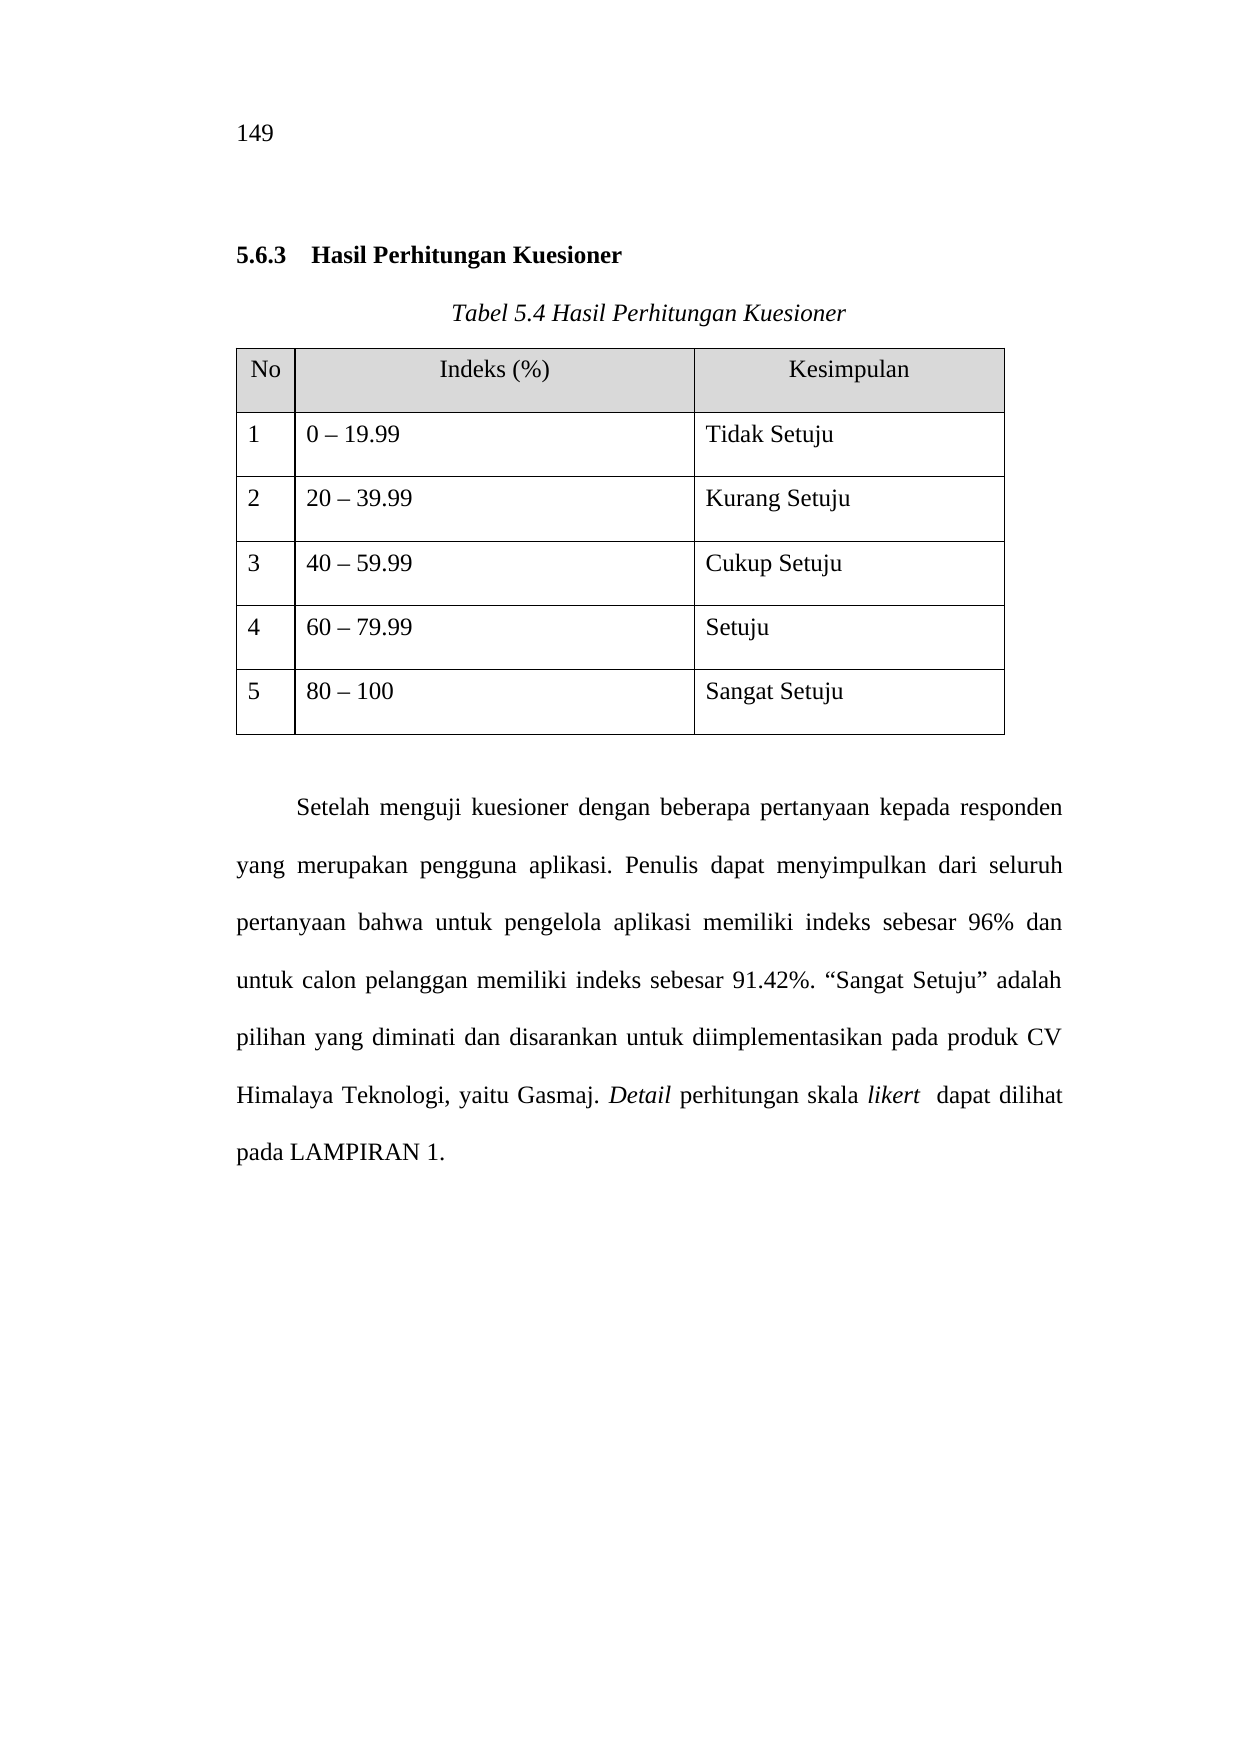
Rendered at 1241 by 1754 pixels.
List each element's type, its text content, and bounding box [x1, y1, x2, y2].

table_cell 2 [237, 477, 294, 541]
table_cell 3 [237, 542, 294, 605]
table_cell 4 [237, 606, 294, 669]
table_cell 5 [237, 670, 294, 734]
table_header Indeks (%) [296, 349, 694, 412]
text Setelah menguji kuesioner dengan beberapa pertanyaan kepada responden yang merupakan pengguna aplikasi. Penulis dapat menyimpulkan dari seluruh pertanyaan bahwa untuk pengelola aplikasi memiliki indeks sebesar 96% dan untuk calon pelanggan memiliki indeks sebesar 91.42%. “Sangat Setuju” adalah pilihan yang diminati dan disarankan untuk diimplementasikan pada produk CV Himalaya Teknologi, yaitu Gasmaj. Detail perhitungan skala likert dapat dilihat pada LAMPIRAN 1. [236, 792, 1063, 1166]
table_cell 20 – 39.99 [296, 477, 694, 541]
table_cell 60 – 79.99 [296, 606, 694, 669]
table_cell Tidak Setuju [695, 413, 1004, 476]
table_cell 0 – 19.99 [296, 413, 694, 476]
table_cell 1 [237, 413, 294, 476]
table_header No [237, 349, 294, 412]
table_cell Cukup Setuju [695, 542, 1004, 605]
table_header Kesimpulan [695, 349, 1004, 412]
table_cell Sangat Setuju [695, 670, 1004, 734]
table_cell 80 – 100 [296, 670, 694, 734]
subtitle Hasil Perhitungan Kuesioner [236, 240, 1063, 269]
table_cell 40 – 59.99 [296, 542, 694, 605]
table_cell Setuju [695, 606, 1004, 669]
table_cell Kurang Setuju [695, 477, 1004, 541]
